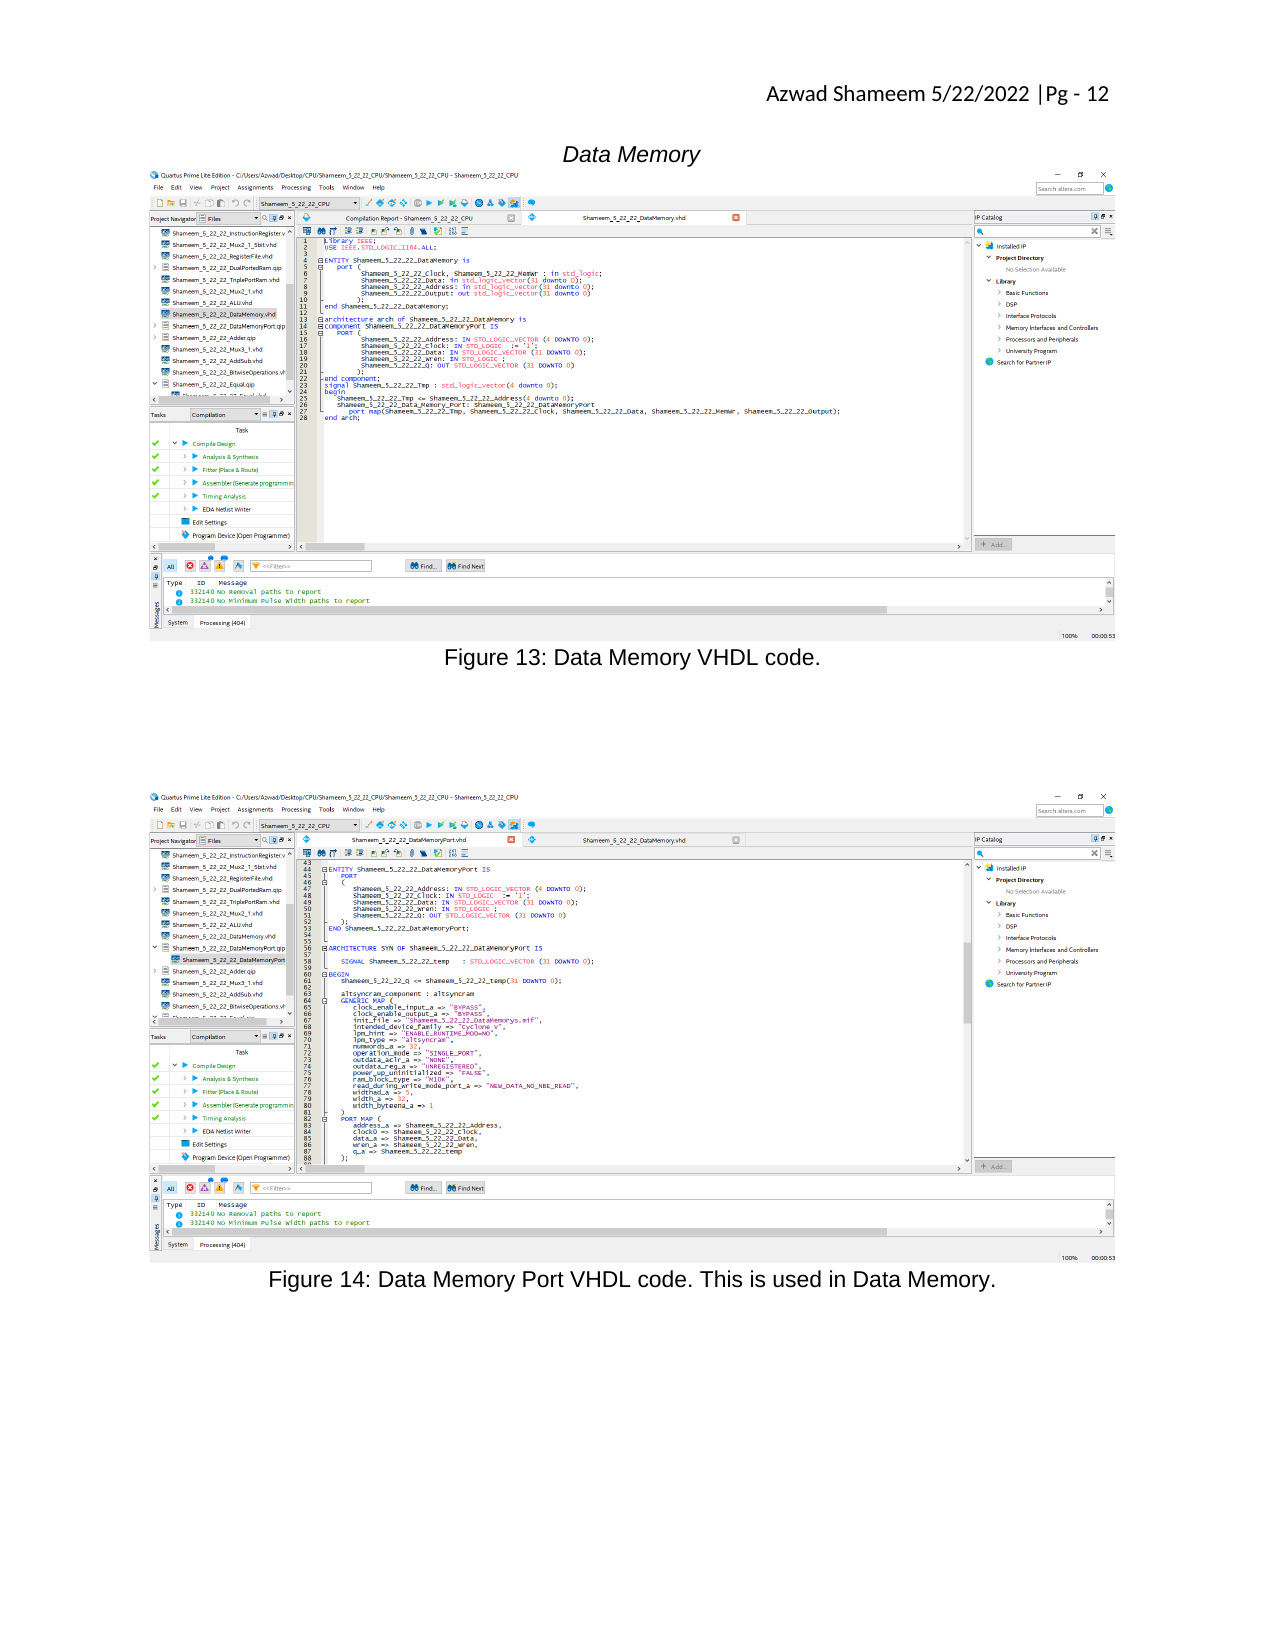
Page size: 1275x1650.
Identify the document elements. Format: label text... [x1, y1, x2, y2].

picture [149, 170, 1115, 641]
subtitle Data Memory [149, 141, 1116, 167]
text Figure 14: Data Memory Port VHDL code. This is used in Data Memory. [149, 1266, 1116, 1293]
picture [149, 792, 1115, 1263]
text Figure 13: Data Memory VHDL code. [149, 644, 1116, 671]
